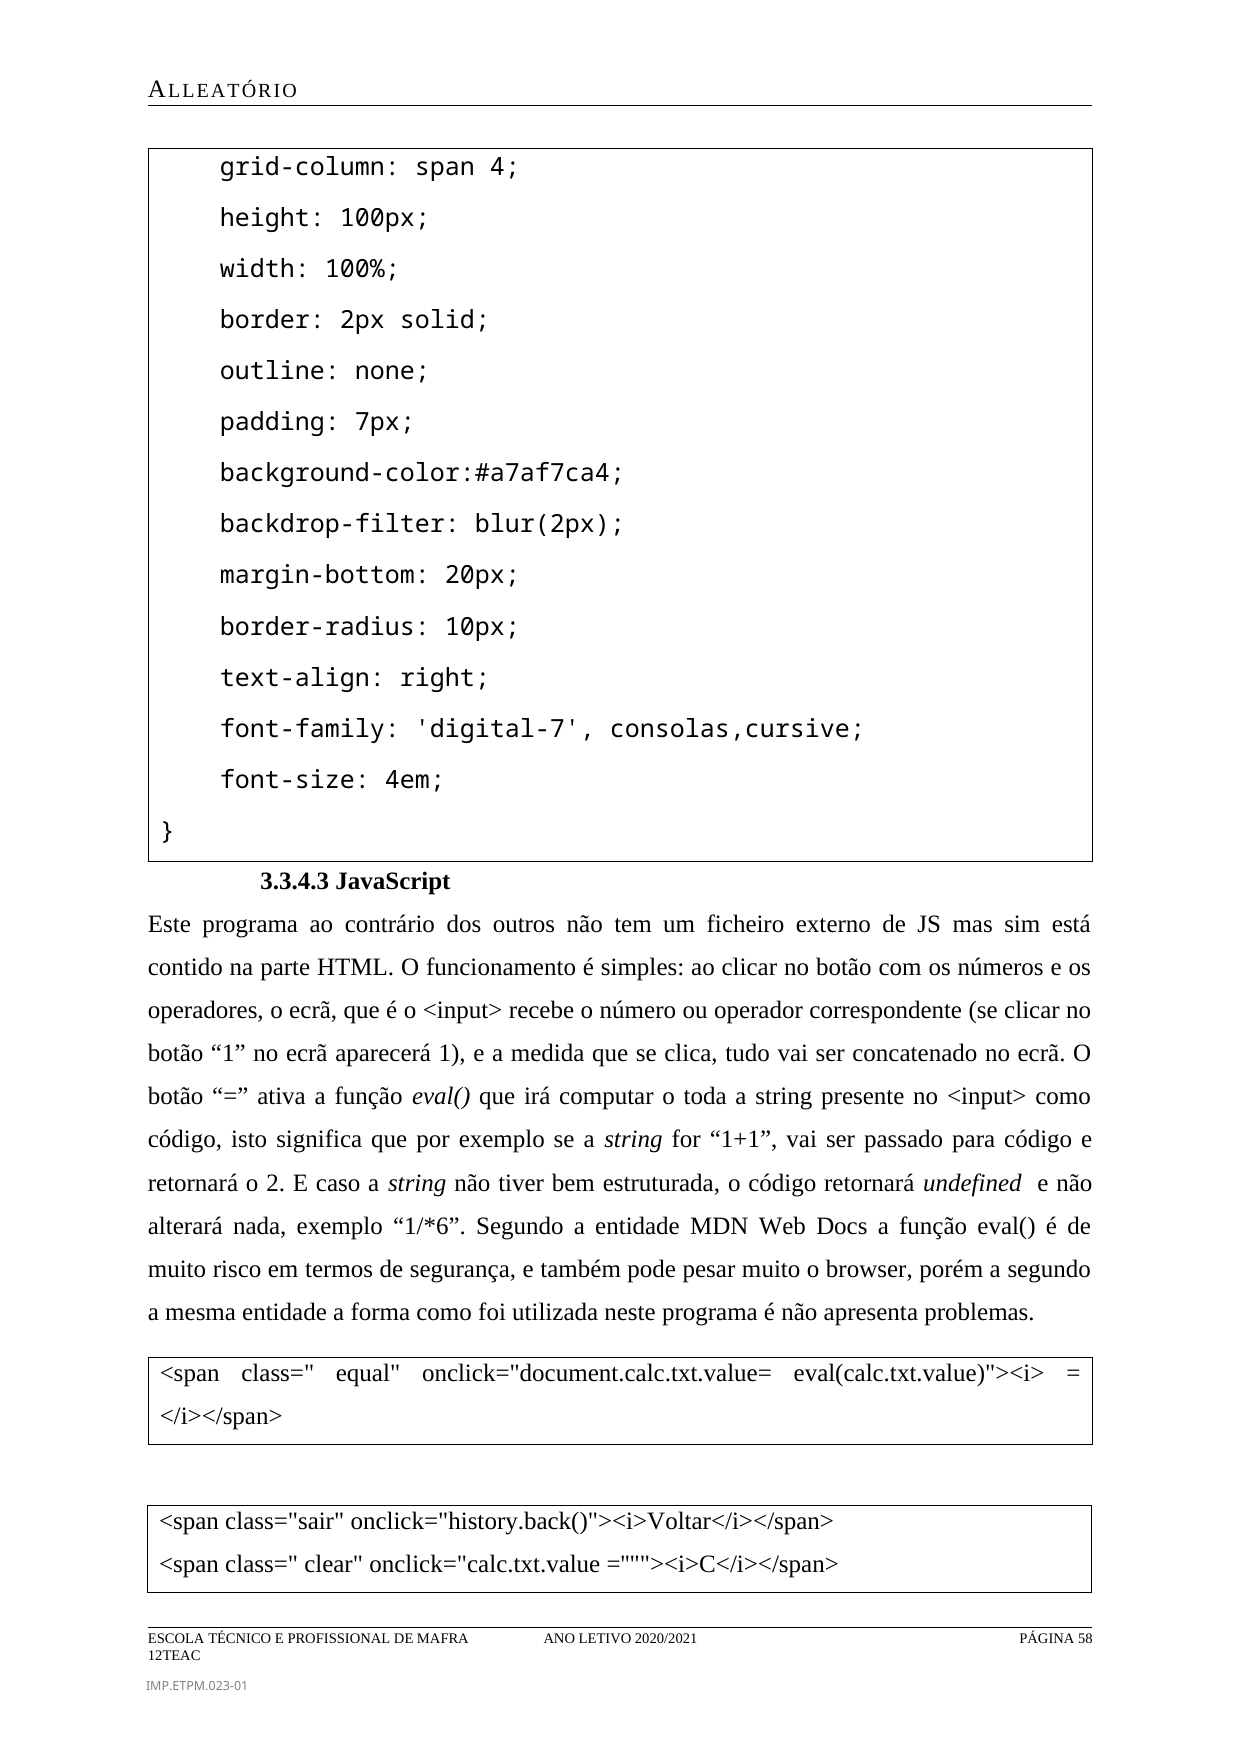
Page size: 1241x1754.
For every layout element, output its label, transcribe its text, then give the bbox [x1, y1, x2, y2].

table_header <span class=" equal" onclick="document.calc.txt.value= eval(calc.txt.value)"><i> = </i></span> [149, 1358, 1092, 1444]
table_header <span class="sair" onclick="history.back()"><i>Voltar</i></span> <span class=" clear" onclick="calc.txt.value =''""><i>C</i></span> [148, 1506, 1091, 1592]
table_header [149, 149, 1092, 861]
subtitle JavaScript [260, 866, 1092, 894]
text Este programa ao contrário dos outros não tem um ficheiro externo de JS mas sim está contido na parte HTML. O funcionamento é simples: ao clicar no botão com os números e os operadores, o ecrã, que é o <input> recebe o número ou operador correspondente (se clicar no botão “1” no ecrã aparecerá 1), e a medida que se clica, tudo vai ser concatenado no ecrã. O botão “=” ativa a função eval() que irá computar o toda a string presente no <input> como código, isto significa que por exemplo se a string for “1+1”, vai ser passado para código e retornará o 2. E caso a string não tiver bem estruturada, o código retornará undefined e não alterará nada, exemplo “1/*6”. Segundo a entidade MDN Web Docs a função eval() é de muito risco em termos de segurança, e também pode pesar muito o browser, porém a segundo a mesma entidade a forma como foi utilizada neste programa é não apresenta problemas. [148, 909, 1092, 1326]
